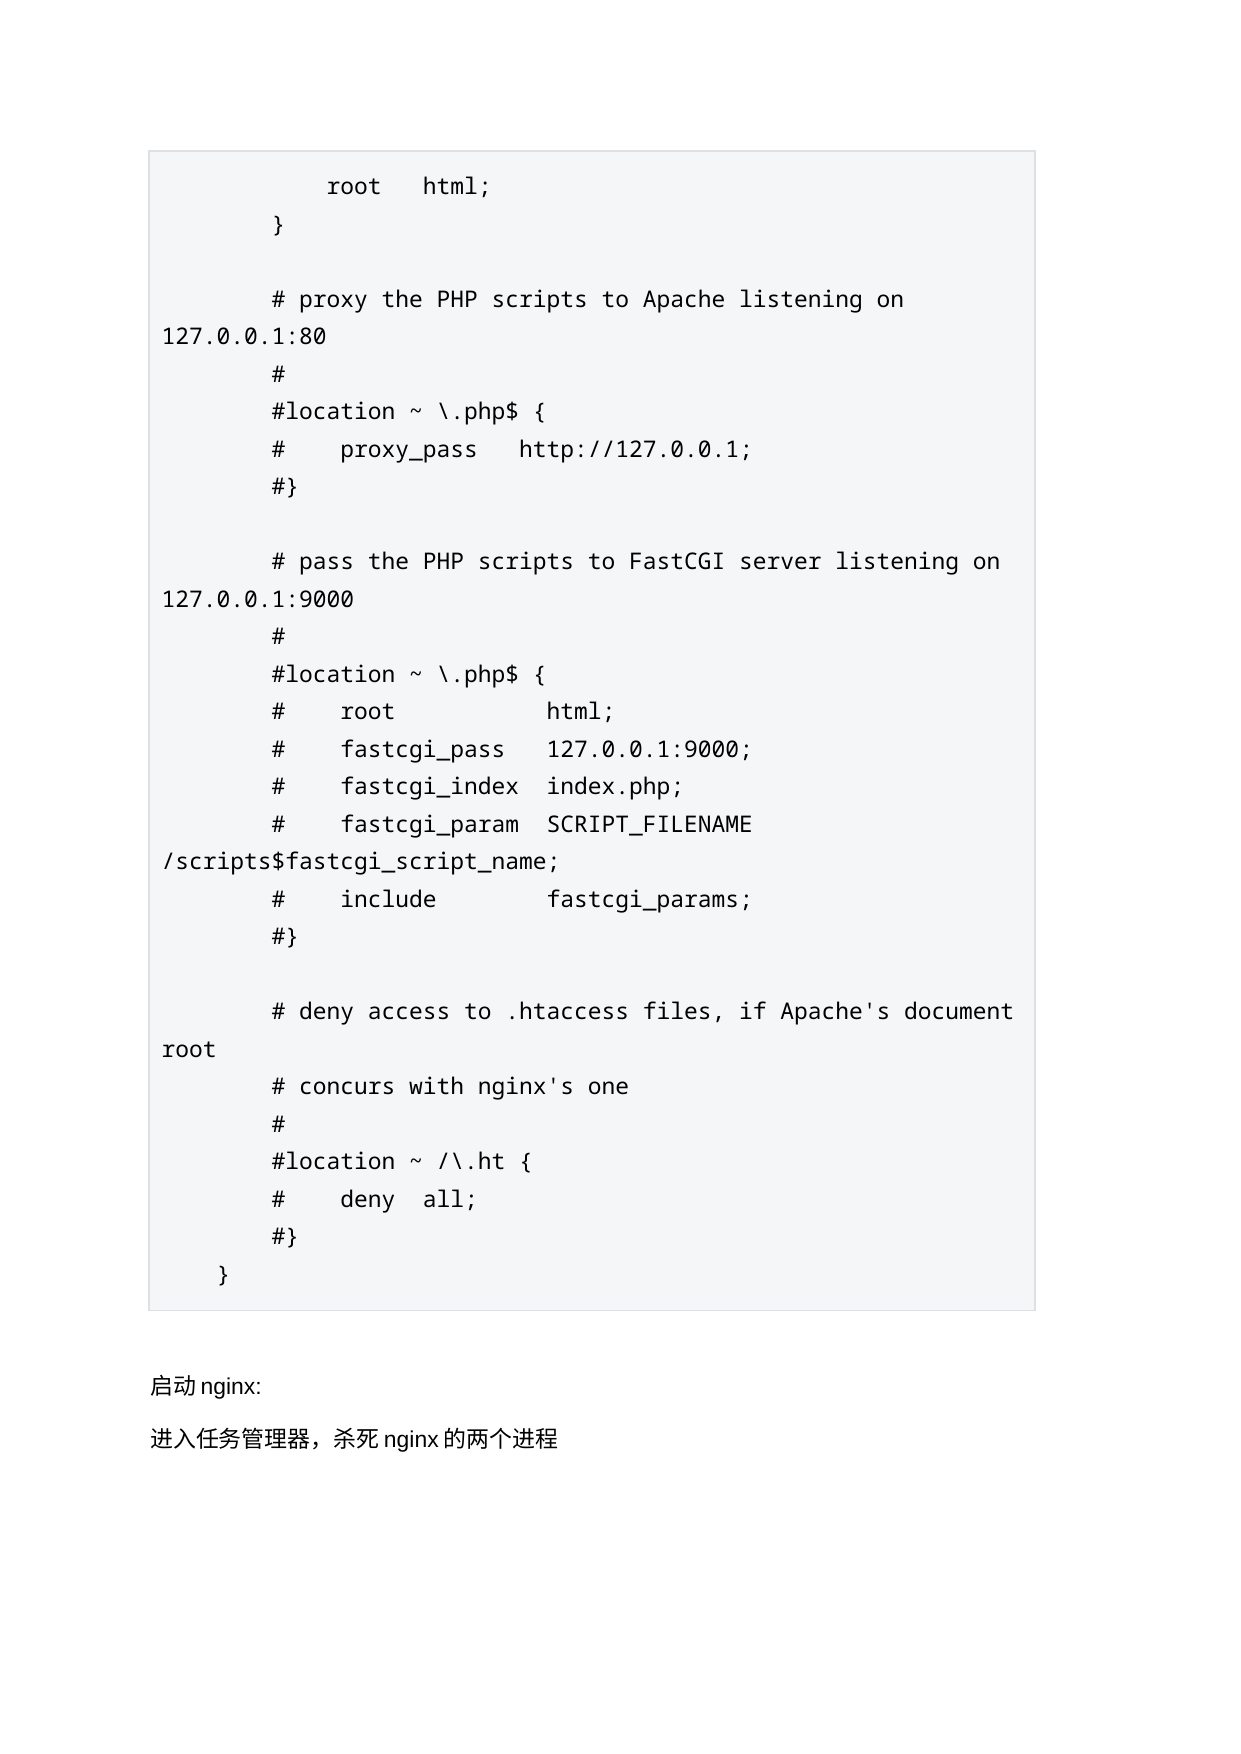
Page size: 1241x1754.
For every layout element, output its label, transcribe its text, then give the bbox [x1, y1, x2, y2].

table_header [150, 152, 1034, 1310]
text 启动nginx: [150, 1368, 1090, 1401]
text 进入任务管理器，杀死nginx的两个进程 [150, 1421, 1090, 1454]
